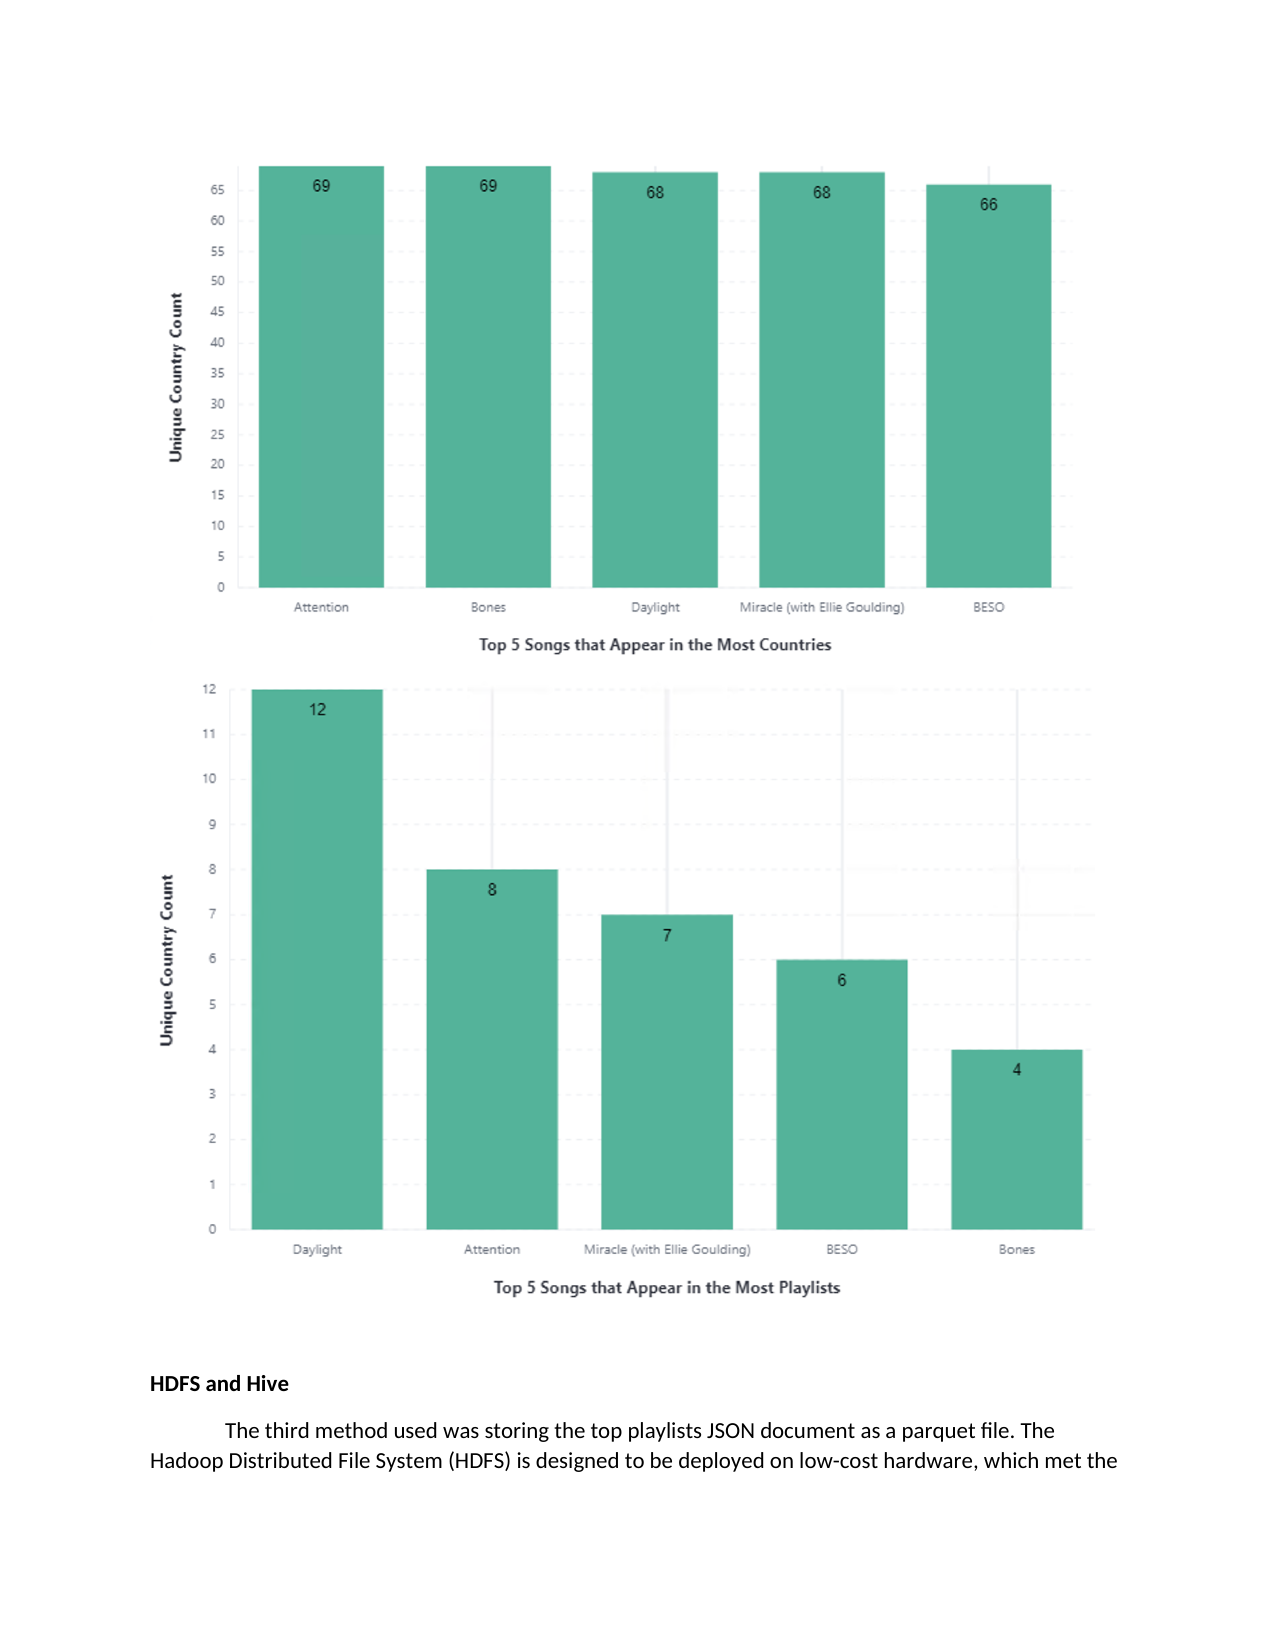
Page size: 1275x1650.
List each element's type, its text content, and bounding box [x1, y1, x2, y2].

text HDFS and Hive [150, 1369, 1125, 1397]
picture [150, 150, 1096, 657]
picture [150, 675, 1096, 1304]
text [150, 1416, 1125, 1474]
